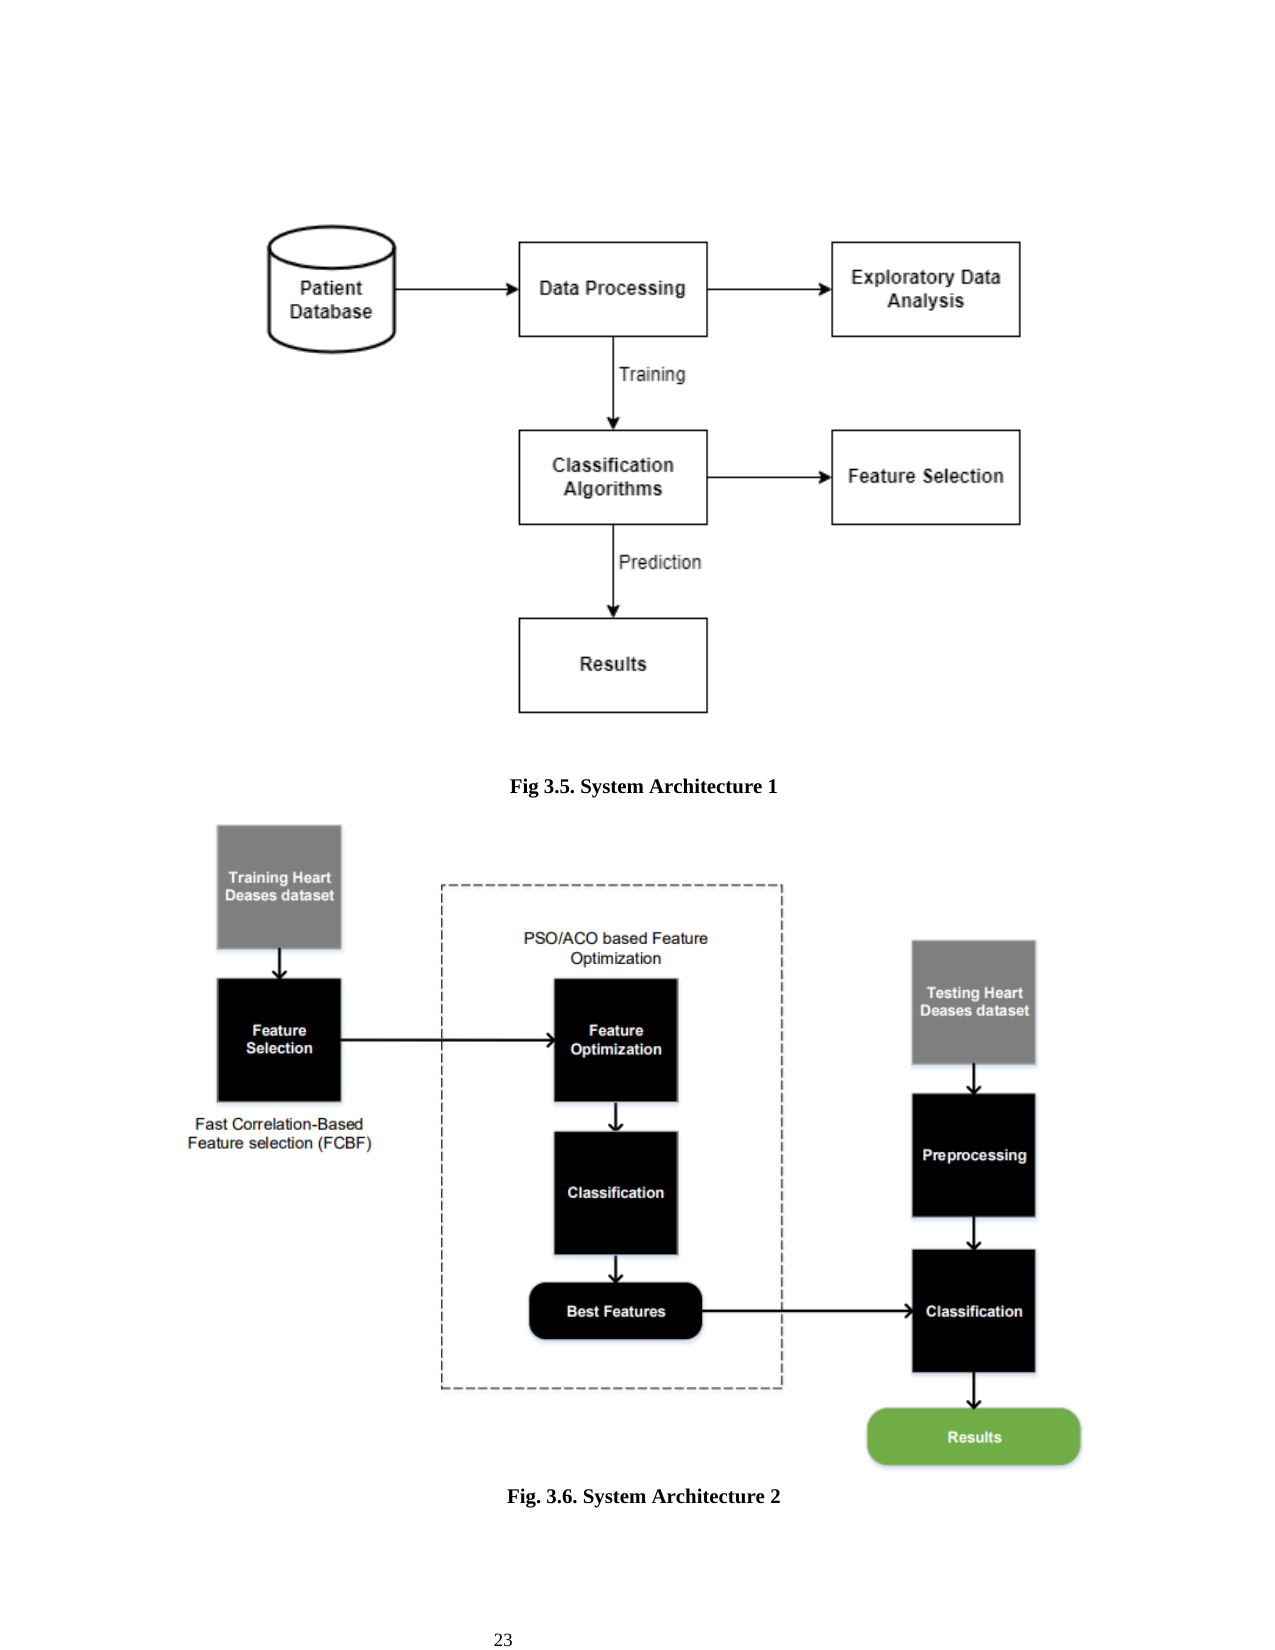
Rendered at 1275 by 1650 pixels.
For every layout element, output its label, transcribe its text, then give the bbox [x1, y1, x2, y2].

picture [145, 810, 1143, 1472]
picture [142, 187, 1146, 762]
list Fig 3.5. System Architecture 1 [137, 774, 1150, 798]
list Fig. 3.6. System Architecture 2 [137, 1484, 1150, 1508]
